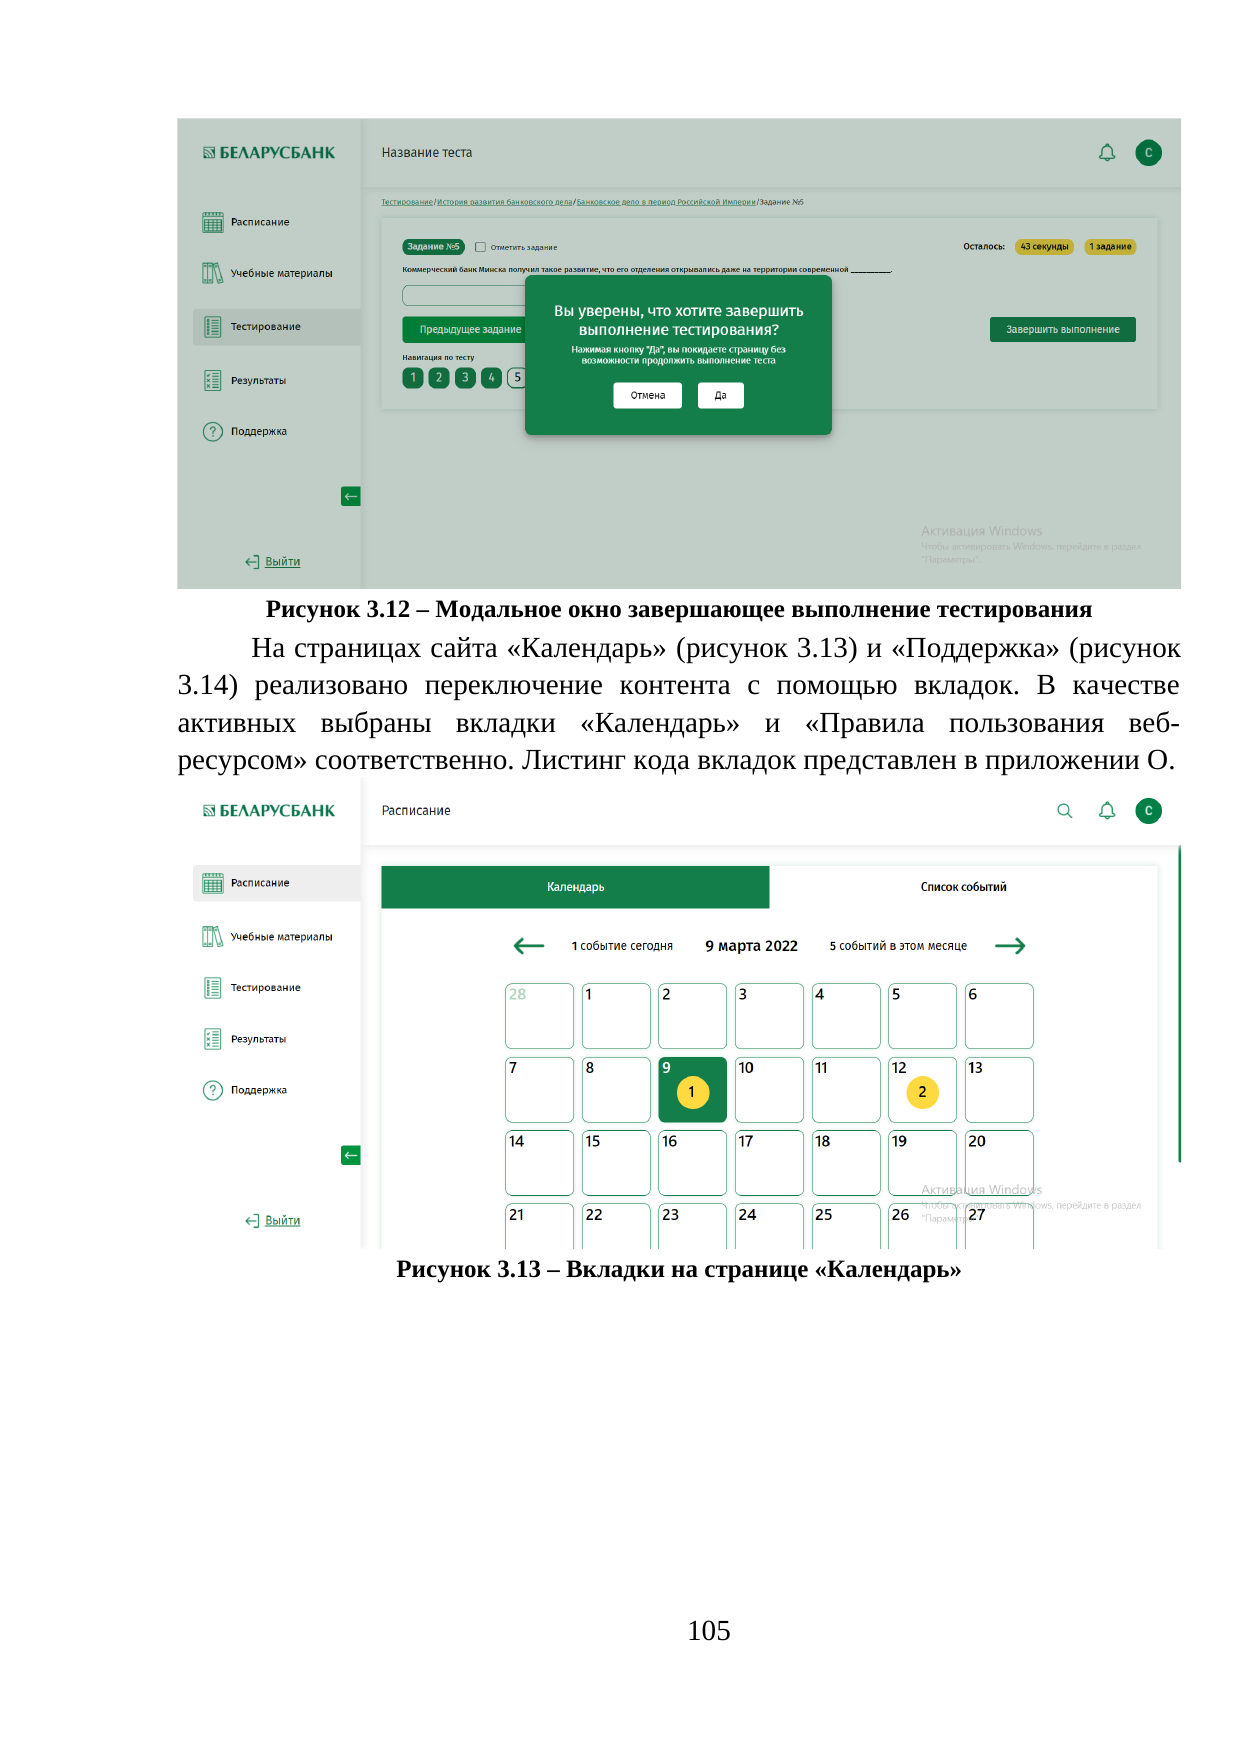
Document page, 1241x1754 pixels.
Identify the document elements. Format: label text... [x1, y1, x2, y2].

text На страницах сайта «Календарь» (рисунок 3.13) и «Поддержка» (рисунок 3.14) реализовано переключение контента с помощью вкладок. В качестве активных выбраны вкладки «Календарь» и «Правила пользования веб-ресурсом» соответственно. Листинг кода вкладок представлен в приложении О. [177, 627, 1181, 777]
picture [177, 118, 1182, 589]
picture [177, 777, 1182, 1249]
text Рисунок 3.13 – Вкладки на странице «Календарь» [177, 1254, 1181, 1283]
text Рисунок 3.12 – Модальное окно завершающее выполнение тестирования [177, 594, 1181, 623]
